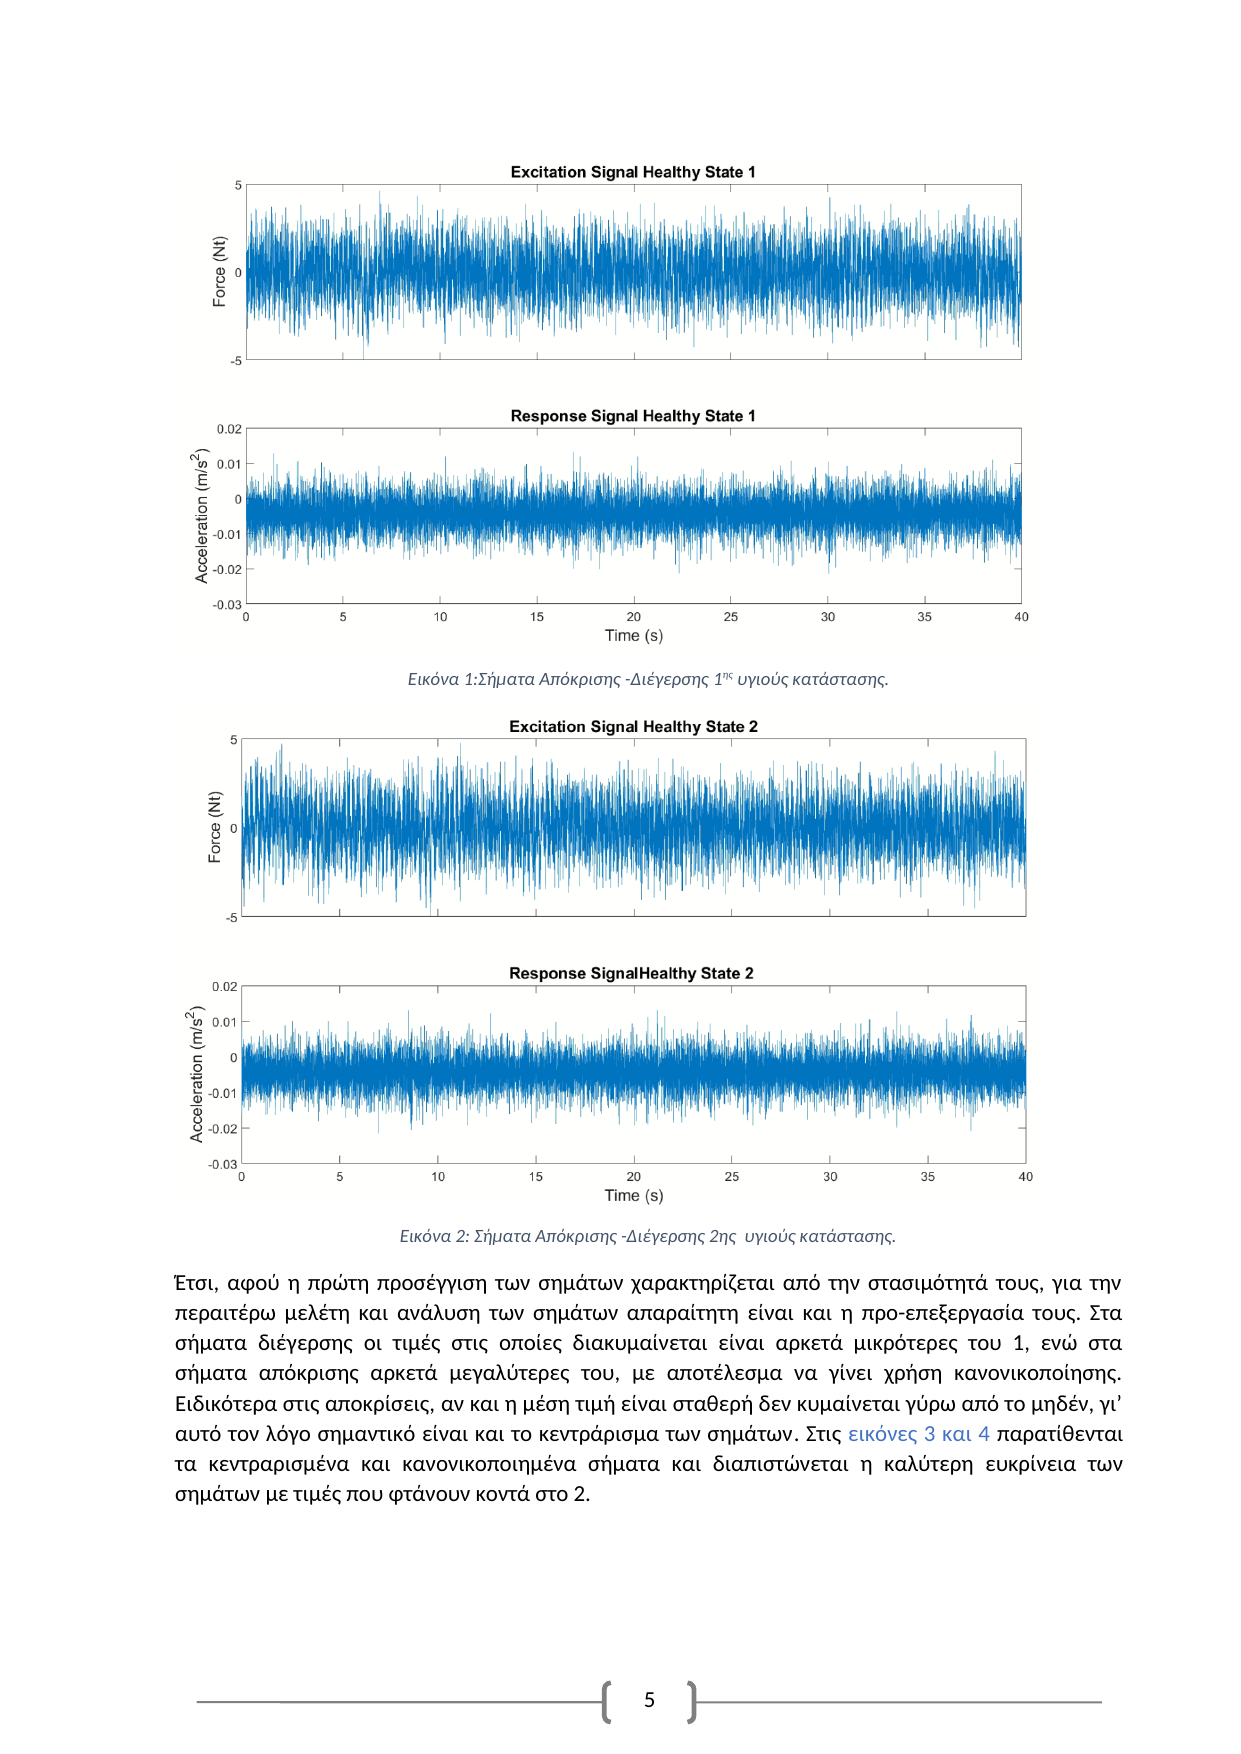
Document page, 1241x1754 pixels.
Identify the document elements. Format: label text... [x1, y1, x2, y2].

text Έτσι, αφού η πρώτη προσέγγιση των σημάτων χαρακτηρίζεται από την στασιμότητά τους, για την περαιτέρω μελέτη και ανάλυση των σημάτων απαραίτητη είναι και η προ-επεξεργασία τους. Στα σήματα διέγερσης οι τιμές στις οποίες διακυμαίνεται είναι αρκετά μικρότερες του 1, ενώ στα σήματα απόκρισης αρκετά μεγαλύτερες του, με αποτέλεσμα να γίνει χρήση κανονικοποίησης. Ειδικότερα στις αποκρίσεις, αν και η μέση τιμή είναι σταθερή δεν κυμαίνεται γύρω από το μηδέν, γι’ αυτό τον λόγο σημαντικό είναι και το κεντράρισμα των σημάτων. Στις εικόνες 3 και 4 παρατίθενται τα κεντραρισμένα και κανονικοποιημένα σήματα και διαπιστώνεται η καλύτερη ευκρίνεια των σημάτων με τιμές που φτάνουν κοντά στο 2. [175, 1268, 1123, 1507]
picture [175, 711, 1041, 1206]
picture [175, 158, 1041, 649]
